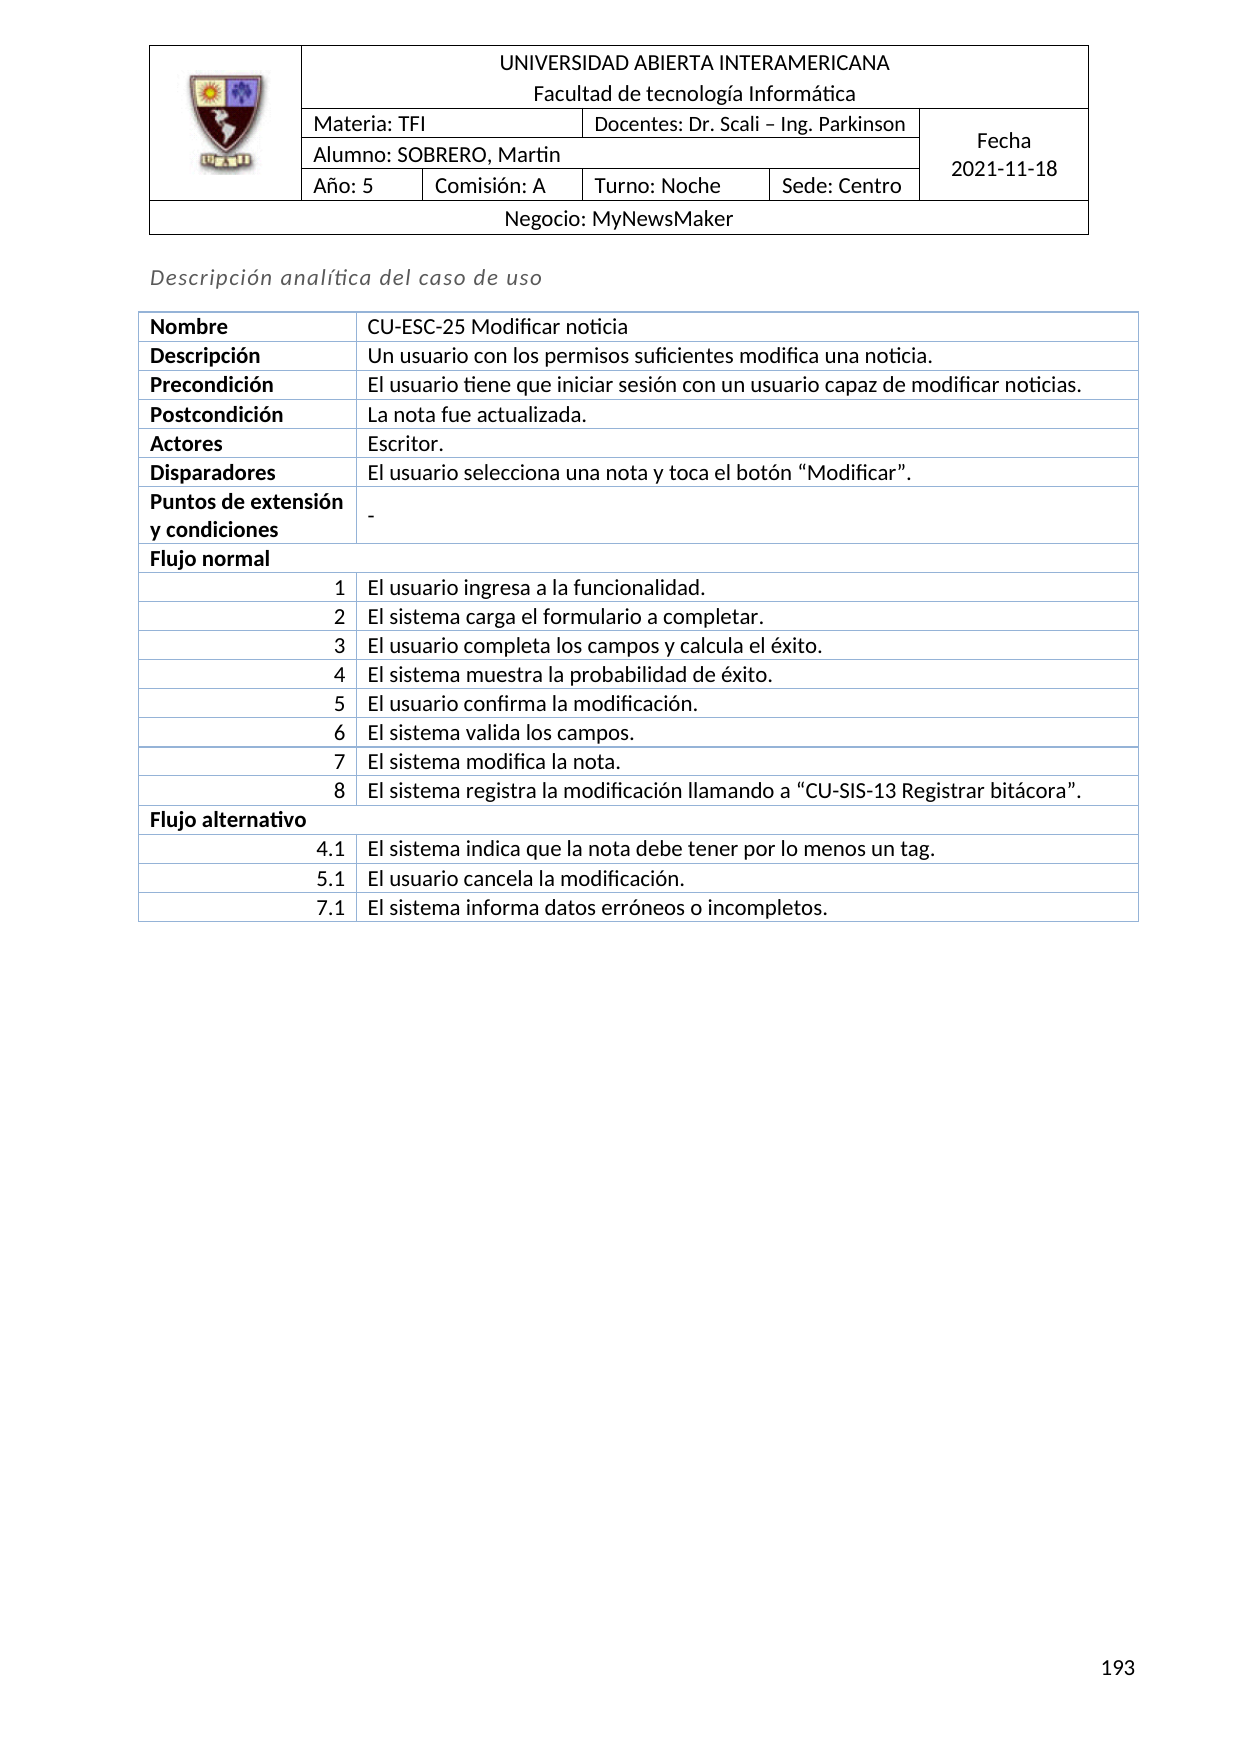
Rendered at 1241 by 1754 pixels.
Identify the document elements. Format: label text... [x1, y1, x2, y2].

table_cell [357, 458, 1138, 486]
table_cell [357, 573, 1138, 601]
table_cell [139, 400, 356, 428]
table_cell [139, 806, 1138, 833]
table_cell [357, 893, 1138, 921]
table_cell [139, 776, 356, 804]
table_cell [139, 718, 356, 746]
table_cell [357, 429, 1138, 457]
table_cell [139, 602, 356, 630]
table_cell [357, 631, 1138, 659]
picture [175, 67, 276, 180]
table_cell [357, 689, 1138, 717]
subtitle Descripción analítica del caso de uso [150, 263, 1135, 291]
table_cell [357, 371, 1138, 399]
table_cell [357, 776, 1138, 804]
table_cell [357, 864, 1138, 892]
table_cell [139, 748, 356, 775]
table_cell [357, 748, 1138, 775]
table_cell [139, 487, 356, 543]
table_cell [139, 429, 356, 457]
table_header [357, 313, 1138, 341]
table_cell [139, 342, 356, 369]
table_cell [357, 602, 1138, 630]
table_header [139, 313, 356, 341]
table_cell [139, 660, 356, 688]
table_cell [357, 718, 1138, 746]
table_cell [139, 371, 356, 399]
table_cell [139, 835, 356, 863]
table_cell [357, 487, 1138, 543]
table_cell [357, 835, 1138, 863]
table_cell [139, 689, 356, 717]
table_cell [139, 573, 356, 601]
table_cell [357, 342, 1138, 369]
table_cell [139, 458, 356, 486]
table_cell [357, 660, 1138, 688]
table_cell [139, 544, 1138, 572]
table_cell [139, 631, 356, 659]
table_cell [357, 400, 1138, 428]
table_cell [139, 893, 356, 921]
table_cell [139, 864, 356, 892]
